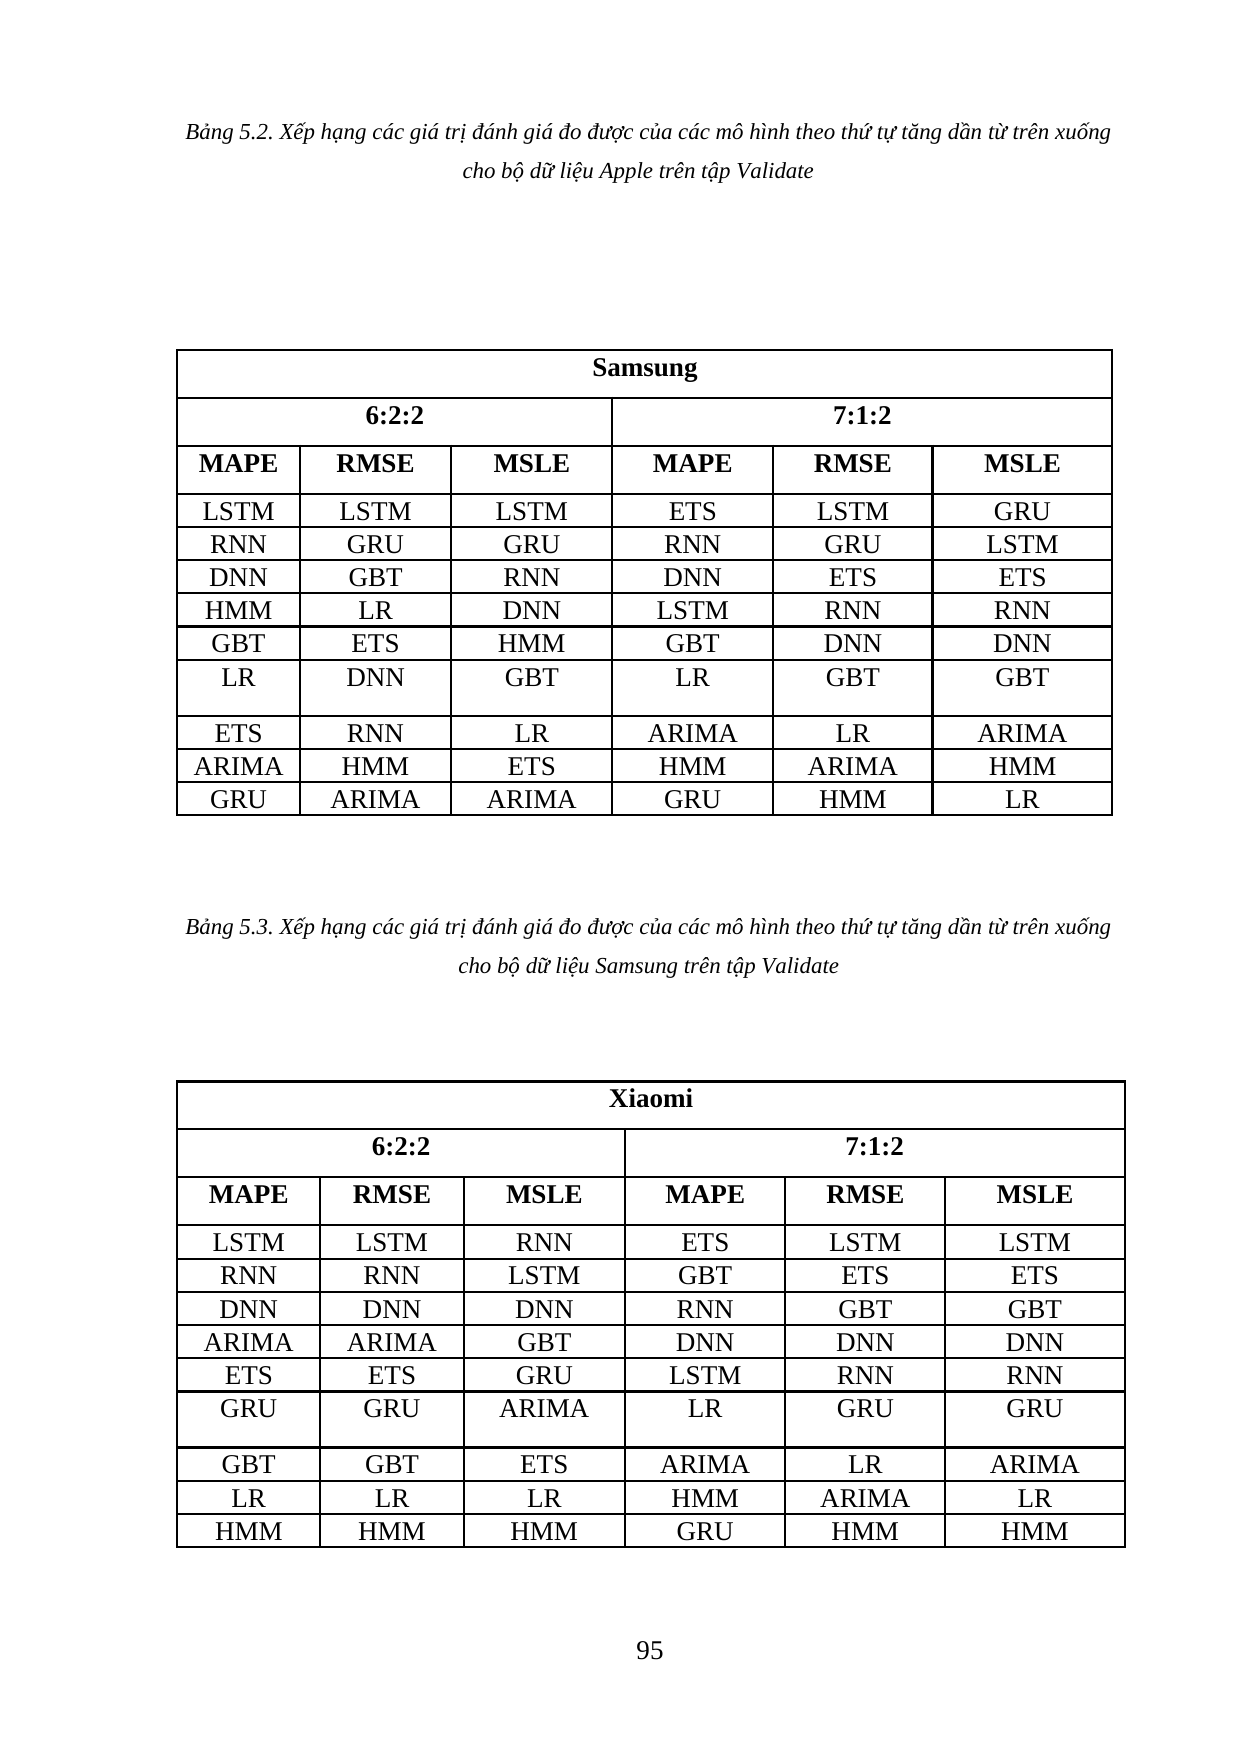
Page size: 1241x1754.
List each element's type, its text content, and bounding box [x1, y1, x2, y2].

table_cell DNN [321, 1293, 463, 1324]
table_cell ARIMA [178, 750, 299, 781]
table_cell ETS [946, 1260, 1124, 1291]
table_cell ARIMA [321, 1326, 463, 1357]
table_cell ARIMA [613, 717, 772, 748]
table_cell HMM [774, 783, 931, 814]
table_cell LR [178, 1482, 319, 1513]
table_cell LSTM [301, 495, 450, 526]
table_cell GBT [301, 561, 450, 592]
table_cell DNN [178, 561, 299, 592]
table_cell ARIMA [934, 717, 1111, 748]
table_cell ETS [321, 1359, 463, 1390]
table_cell RNN [786, 1359, 944, 1390]
table_cell GRU [774, 528, 931, 559]
table_cell HMM [301, 750, 450, 781]
table_cell RMSE [301, 447, 450, 492]
table_cell HMM [946, 1515, 1124, 1546]
table_cell GBT [774, 661, 931, 715]
table_cell LSTM [774, 495, 931, 526]
table_cell LSTM [178, 495, 299, 526]
table_cell HMM [786, 1515, 944, 1546]
table_cell RNN [465, 1226, 624, 1257]
table_cell ETS [613, 495, 772, 526]
table_cell HMM [452, 628, 611, 659]
table_cell ARIMA [774, 750, 931, 781]
table_cell DNN [626, 1326, 784, 1357]
table_cell 7:1:2 [626, 1130, 1124, 1176]
table_cell DNN [774, 628, 931, 659]
table_cell ARIMA [178, 1326, 319, 1357]
table_cell MSLE [934, 447, 1111, 492]
table_cell GBT [452, 661, 611, 715]
table_cell GBT [321, 1449, 463, 1479]
table_cell GBT [465, 1326, 624, 1357]
table_cell MAPE [613, 447, 772, 492]
table_cell GBT [934, 661, 1111, 715]
table_cell LR [774, 717, 931, 748]
table_cell HMM [178, 594, 299, 625]
subtitle Bảng 5.3. Xếp hạng các giá trị đánh giá đo được của các mô hình theo thứ tự tăng dần từ trên xuống cho bộ dữ liệu Samsung trên tập Validate [177, 913, 1122, 979]
table_cell GBT [178, 1449, 319, 1479]
table_cell ETS [301, 628, 450, 659]
table_cell ARIMA [626, 1449, 784, 1479]
table_cell 6:2:2 [178, 399, 611, 444]
table_cell DNN [452, 594, 611, 625]
table_cell HMM [321, 1515, 463, 1546]
table_cell GBT [178, 628, 299, 659]
table_cell HMM [626, 1482, 784, 1513]
table_cell HMM [934, 750, 1111, 781]
table_cell ARIMA [301, 783, 450, 814]
table_cell DNN [178, 1293, 319, 1324]
table_cell DNN [301, 661, 450, 715]
table_cell DNN [934, 628, 1111, 659]
table_cell LR [613, 661, 772, 715]
table_cell LSTM [946, 1226, 1124, 1257]
table_cell GRU [178, 1393, 319, 1446]
table_cell LR [786, 1449, 944, 1479]
table_cell MSLE [465, 1178, 624, 1224]
table_cell RNN [321, 1260, 463, 1291]
table_cell RNN [774, 594, 931, 625]
table_cell ETS [934, 561, 1111, 592]
table_cell HMM [465, 1515, 624, 1546]
table_cell LR [934, 783, 1111, 814]
table_cell LSTM [465, 1260, 624, 1291]
table_cell LR [452, 717, 611, 748]
table_cell MAPE [178, 1178, 319, 1224]
table_cell GRU [301, 528, 450, 559]
table_cell LSTM [626, 1359, 784, 1390]
table_cell RMSE [774, 447, 931, 492]
table_cell ETS [452, 750, 611, 781]
table_cell GRU [946, 1393, 1124, 1446]
table_cell HMM [613, 750, 772, 781]
table_cell 6:2:2 [178, 1130, 624, 1176]
table_cell GBT [626, 1260, 784, 1291]
table_cell LR [626, 1393, 784, 1446]
table_cell RMSE [786, 1178, 944, 1224]
table_cell RNN [178, 1260, 319, 1291]
table_cell DNN [465, 1293, 624, 1324]
table_cell LSTM [934, 528, 1111, 559]
table_cell ETS [626, 1226, 784, 1257]
table_cell MSLE [452, 447, 611, 492]
table_cell LR [178, 661, 299, 715]
table_cell HMM [178, 1515, 319, 1546]
table_cell GRU [465, 1359, 624, 1390]
table_cell GRU [613, 783, 772, 814]
table_cell RNN [178, 528, 299, 559]
table_cell ETS [178, 1359, 319, 1390]
table_cell ETS [774, 561, 931, 592]
table_cell GBT [786, 1293, 944, 1324]
table_cell LSTM [613, 594, 772, 625]
table_cell RNN [626, 1293, 784, 1324]
table_header Samsung [178, 351, 1111, 397]
table_cell DNN [613, 561, 772, 592]
table_cell GRU [934, 495, 1111, 526]
table_cell GBT [946, 1293, 1124, 1324]
table_cell ETS [786, 1260, 944, 1291]
table_cell RNN [613, 528, 772, 559]
table_cell LR [321, 1482, 463, 1513]
table_cell ARIMA [452, 783, 611, 814]
table_cell GRU [178, 783, 299, 814]
table_cell LSTM [452, 495, 611, 526]
table_cell 7:1:2 [613, 399, 1111, 444]
table_cell GBT [613, 628, 772, 659]
table_cell LR [946, 1482, 1124, 1513]
table_header Xiaomi [178, 1083, 1124, 1128]
table_cell ETS [465, 1449, 624, 1479]
table_cell DNN [946, 1326, 1124, 1357]
table_cell MAPE [178, 447, 299, 492]
table_cell LSTM [321, 1226, 463, 1257]
table_cell GRU [786, 1393, 944, 1446]
table_cell ARIMA [786, 1482, 944, 1513]
table_cell LSTM [786, 1226, 944, 1257]
table_cell LSTM [178, 1226, 319, 1257]
table_cell GRU [321, 1393, 463, 1446]
table_cell RNN [946, 1359, 1124, 1390]
table_cell MAPE [626, 1178, 784, 1224]
table_cell ARIMA [465, 1393, 624, 1446]
table_cell LR [465, 1482, 624, 1513]
table_cell LR [301, 594, 450, 625]
table_cell RNN [452, 561, 611, 592]
table_cell GRU [626, 1515, 784, 1546]
table_cell RMSE [321, 1178, 463, 1224]
table_cell RNN [301, 717, 450, 748]
table_cell GRU [452, 528, 611, 559]
table_cell ETS [178, 717, 299, 748]
subtitle Bảng 5.2. Xếp hạng các giá trị đánh giá đo được của các mô hình theo thứ tự tăng dần từ trên xuống cho bộ dữ liệu Apple trên tập Validate [177, 118, 1122, 184]
table_cell MSLE [946, 1178, 1124, 1224]
table_cell DNN [786, 1326, 944, 1357]
table_cell RNN [934, 594, 1111, 625]
table_cell ARIMA [946, 1449, 1124, 1479]
